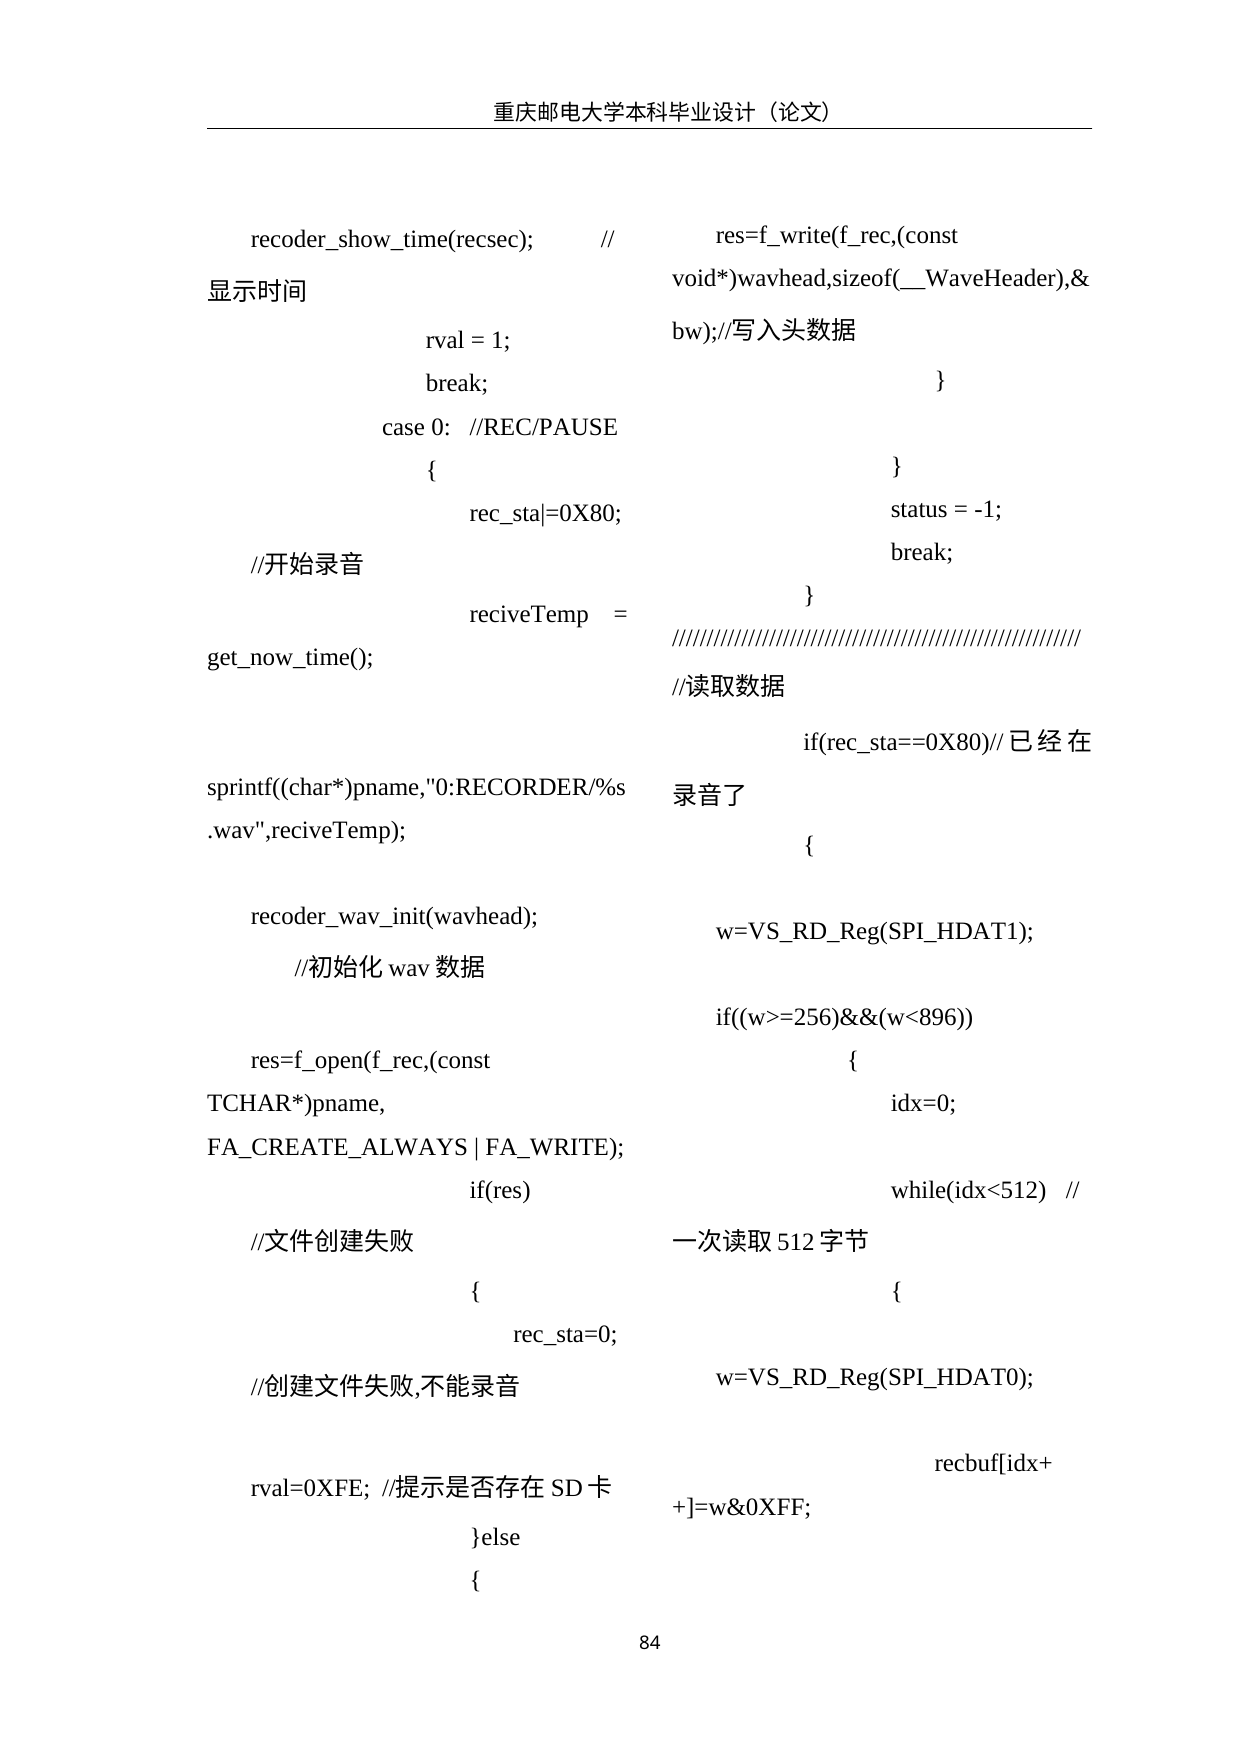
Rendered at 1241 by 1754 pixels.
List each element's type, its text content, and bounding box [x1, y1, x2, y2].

text break; [207, 368, 627, 397]
text case 0: //REC/PAUSE [207, 412, 627, 440]
text } [672, 365, 1092, 393]
text reciveTemp = get_now_time(); [207, 599, 627, 671]
text //读取数据 [672, 667, 1092, 703]
text w=VS_RD_Reg(SPI_HDAT1); [672, 873, 1092, 945]
text if(res) //文件创建失败 [207, 1175, 627, 1258]
text recoder_show_time(recsec); //显示时间 [207, 177, 627, 307]
text { [207, 1276, 627, 1305]
text recbuf[idx++]=w&0XFF; [672, 1448, 1092, 1520]
text } [672, 580, 1092, 609]
text { [672, 1045, 1092, 1074]
text w=VS_RD_Reg(SPI_HDAT0); [672, 1319, 1092, 1434]
text { [207, 1565, 627, 1593]
text while(idx<512) //一次读取512字节 [672, 1175, 1092, 1258]
text rval = 1; [207, 325, 627, 354]
text status = -1; [672, 494, 1092, 523]
text }else [207, 1522, 627, 1550]
text { [672, 1276, 1092, 1305]
text { [207, 455, 627, 483]
text recoder_wav_init(wavhead); //初始化wav数据 [207, 858, 627, 984]
text { [672, 830, 1092, 858]
text /////////////////////////////////////////////////////////// [672, 623, 1092, 652]
text rec_sta|=0X80; //开始录音 [207, 498, 627, 581]
text break; [672, 537, 1092, 566]
text res=f_write(f_rec,(const void*)wavhead,sizeof(__WaveHeader),&bw);//写入头数据 [672, 177, 1092, 347]
text } [672, 451, 1092, 480]
text if((w>=256)&&(w<896)) [672, 959, 1092, 1031]
text rec_sta=0; //创建文件失败,不能录音 [207, 1319, 627, 1402]
text sprintf((char*)pname,"0:RECORDER/%s.wav",reciveTemp); [207, 685, 627, 843]
text res=f_open(f_rec,(const TCHAR*)pname, FA_CREATE_ALWAYS | FA_WRITE); [207, 1002, 627, 1160]
text if(rec_sta==0X80)//已经在录音了 [672, 721, 1092, 812]
text idx=0; [672, 1088, 1092, 1160]
text rval=0XFE; //提示是否存在SD卡 [207, 1420, 627, 1503]
